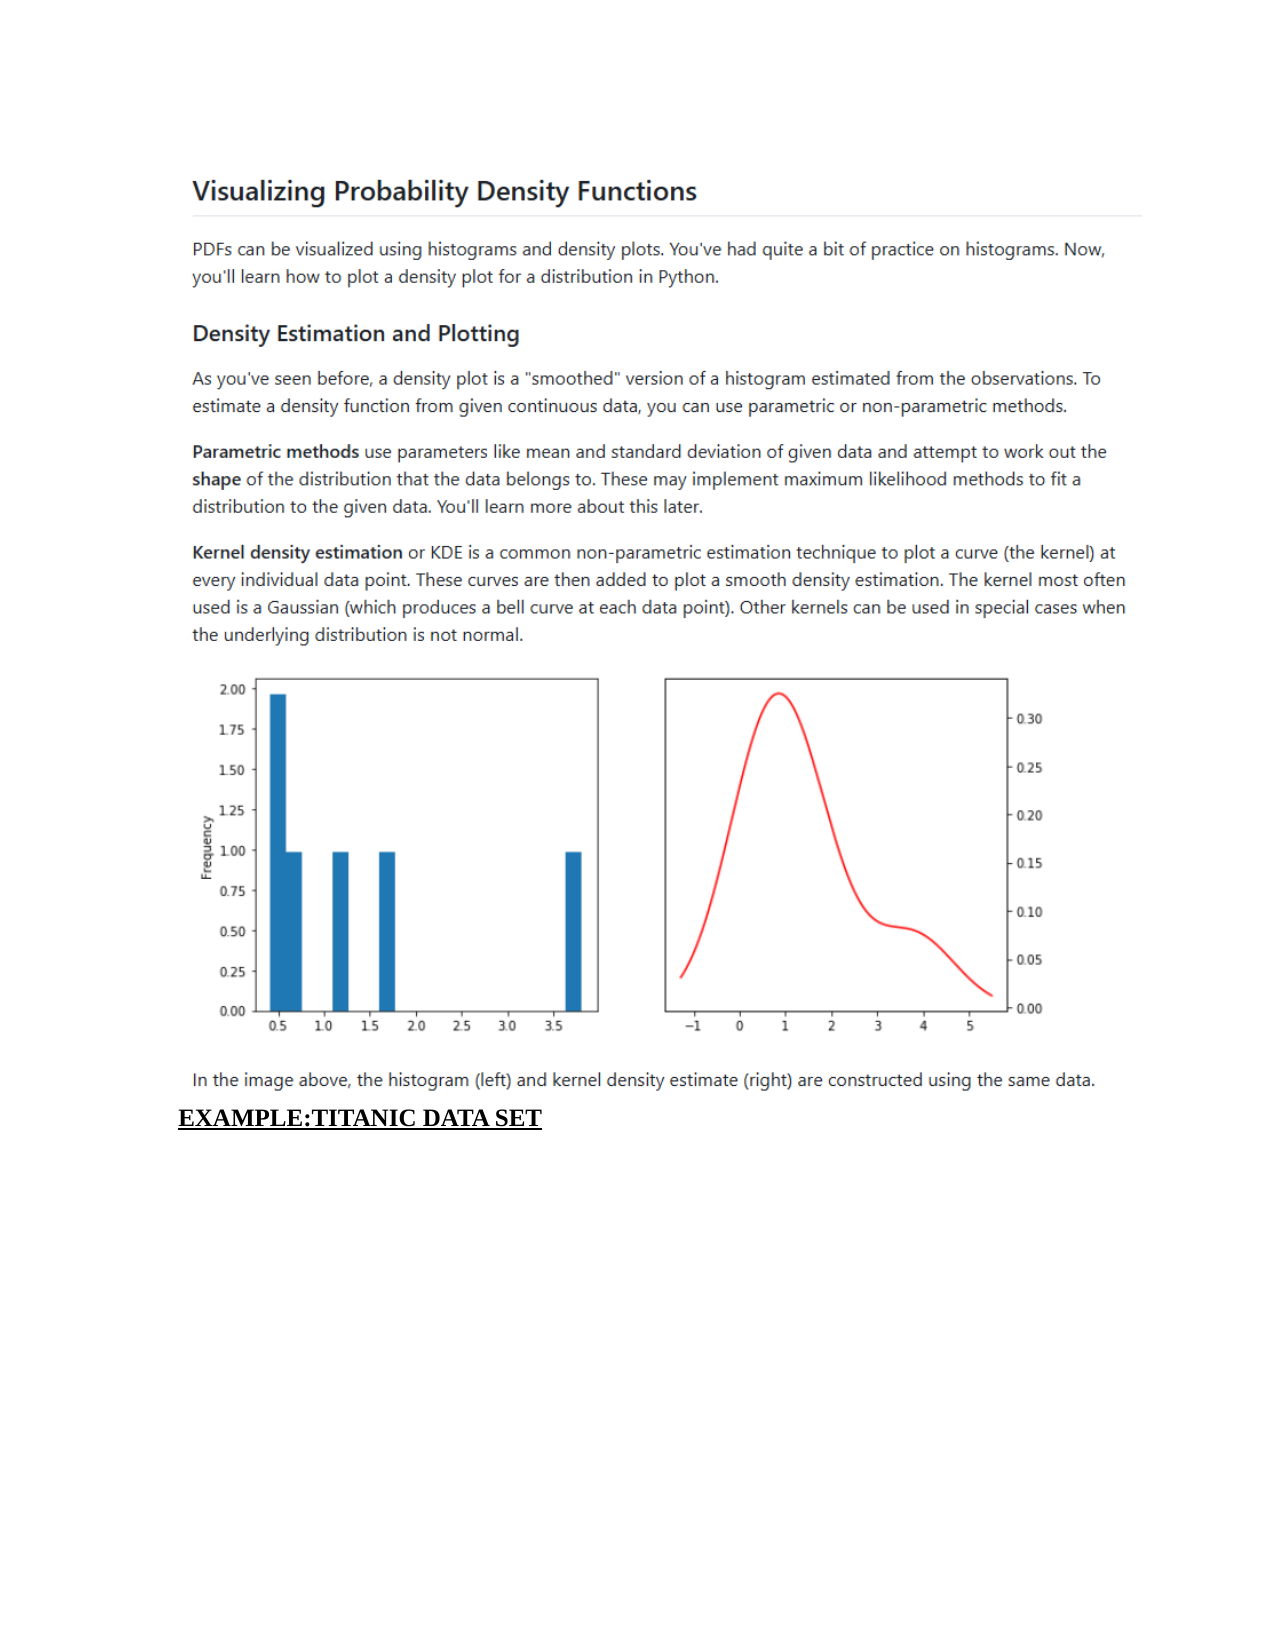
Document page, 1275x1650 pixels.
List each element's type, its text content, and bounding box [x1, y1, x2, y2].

picture [178, 150, 1154, 1101]
list EXAMPLE:TITANIC DATA SET [178, 1103, 1191, 1132]
